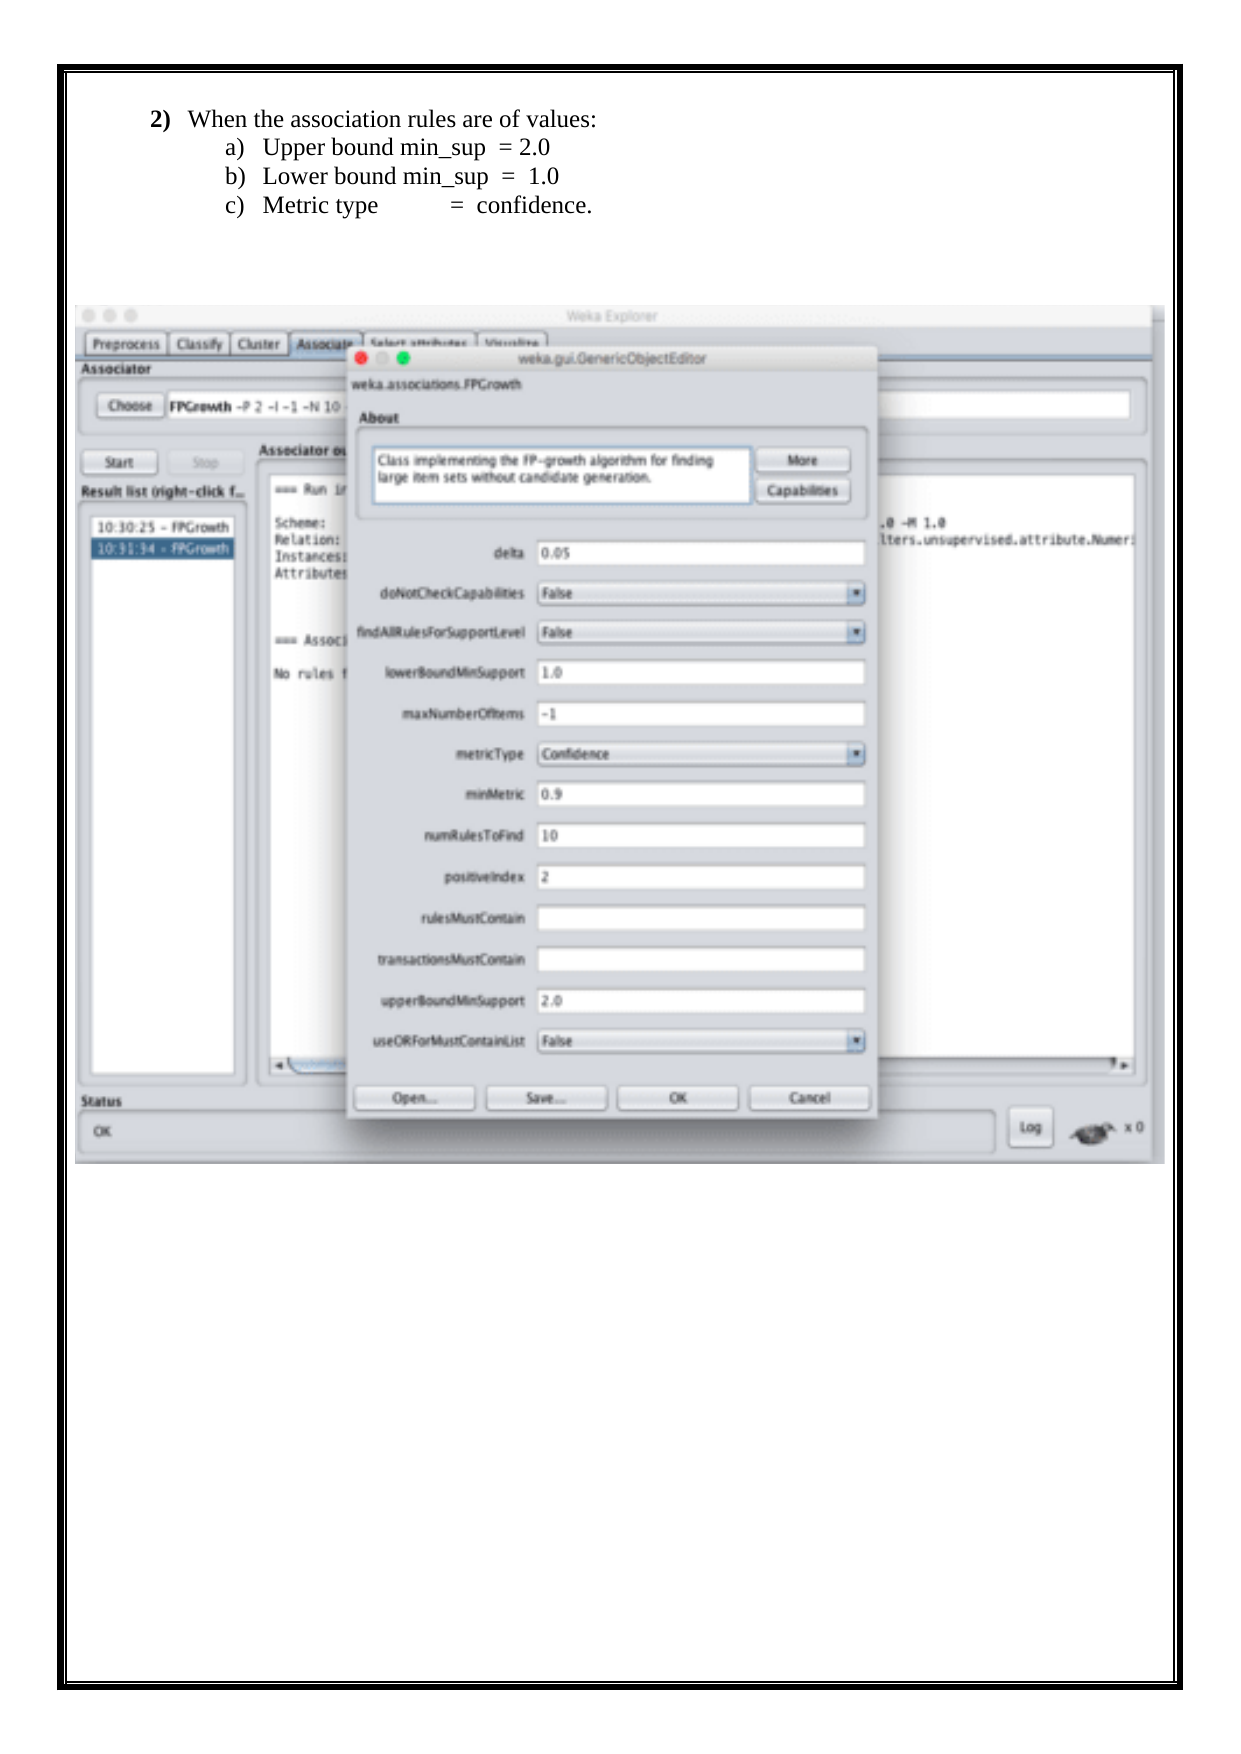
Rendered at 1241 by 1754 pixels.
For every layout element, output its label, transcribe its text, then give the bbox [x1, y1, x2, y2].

list Metric type = confidence. [225, 190, 1165, 219]
list Lower bound min_sup = 1.0 [225, 161, 1165, 190]
list When the association rules are of values: [150, 104, 1165, 132]
picture [75, 305, 1165, 1164]
list Upper bound min_sup = 2.0 [225, 132, 1165, 161]
